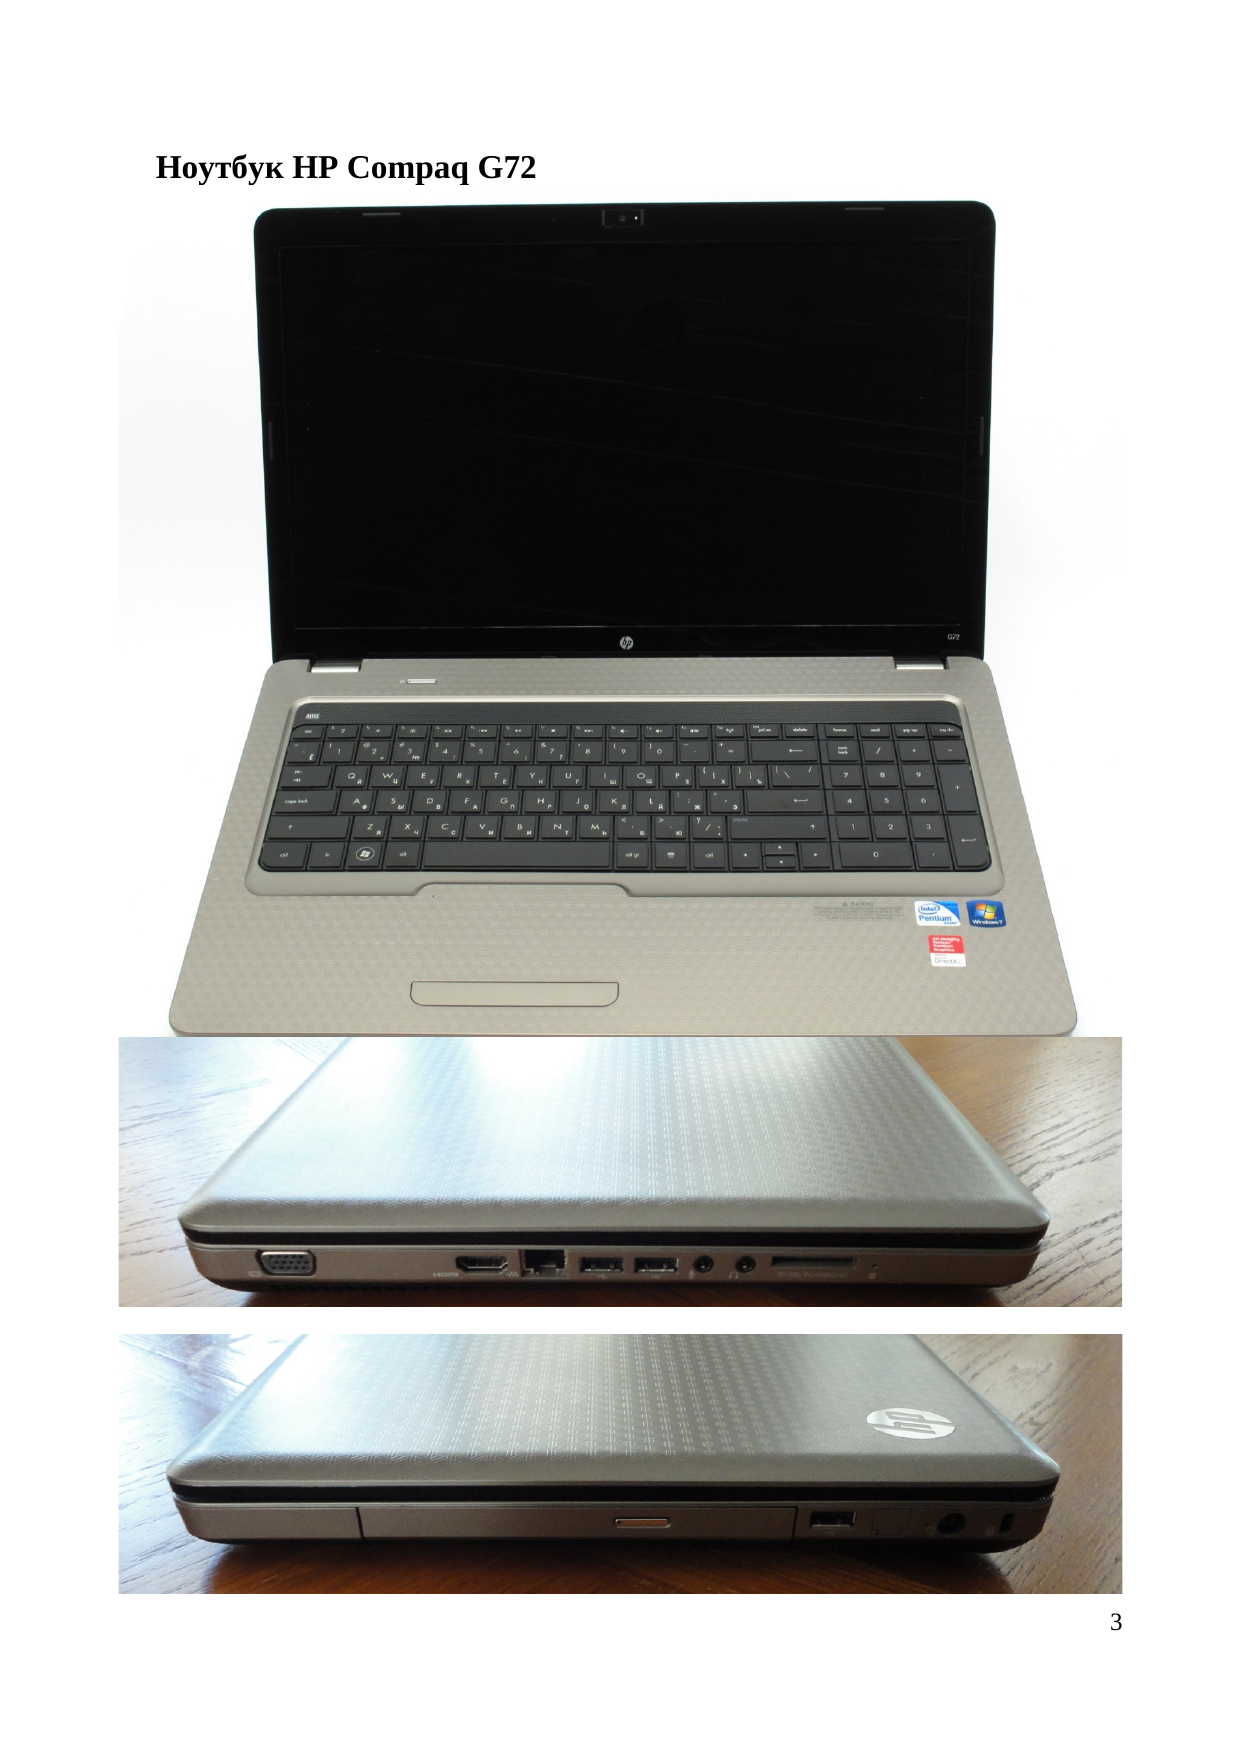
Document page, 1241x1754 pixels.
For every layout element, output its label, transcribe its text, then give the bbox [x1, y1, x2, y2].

picture [118, 185, 1123, 1307]
picture [118, 1334, 1123, 1594]
subtitle Ноутбук HP Compaq G72 [118, 147, 1122, 185]
